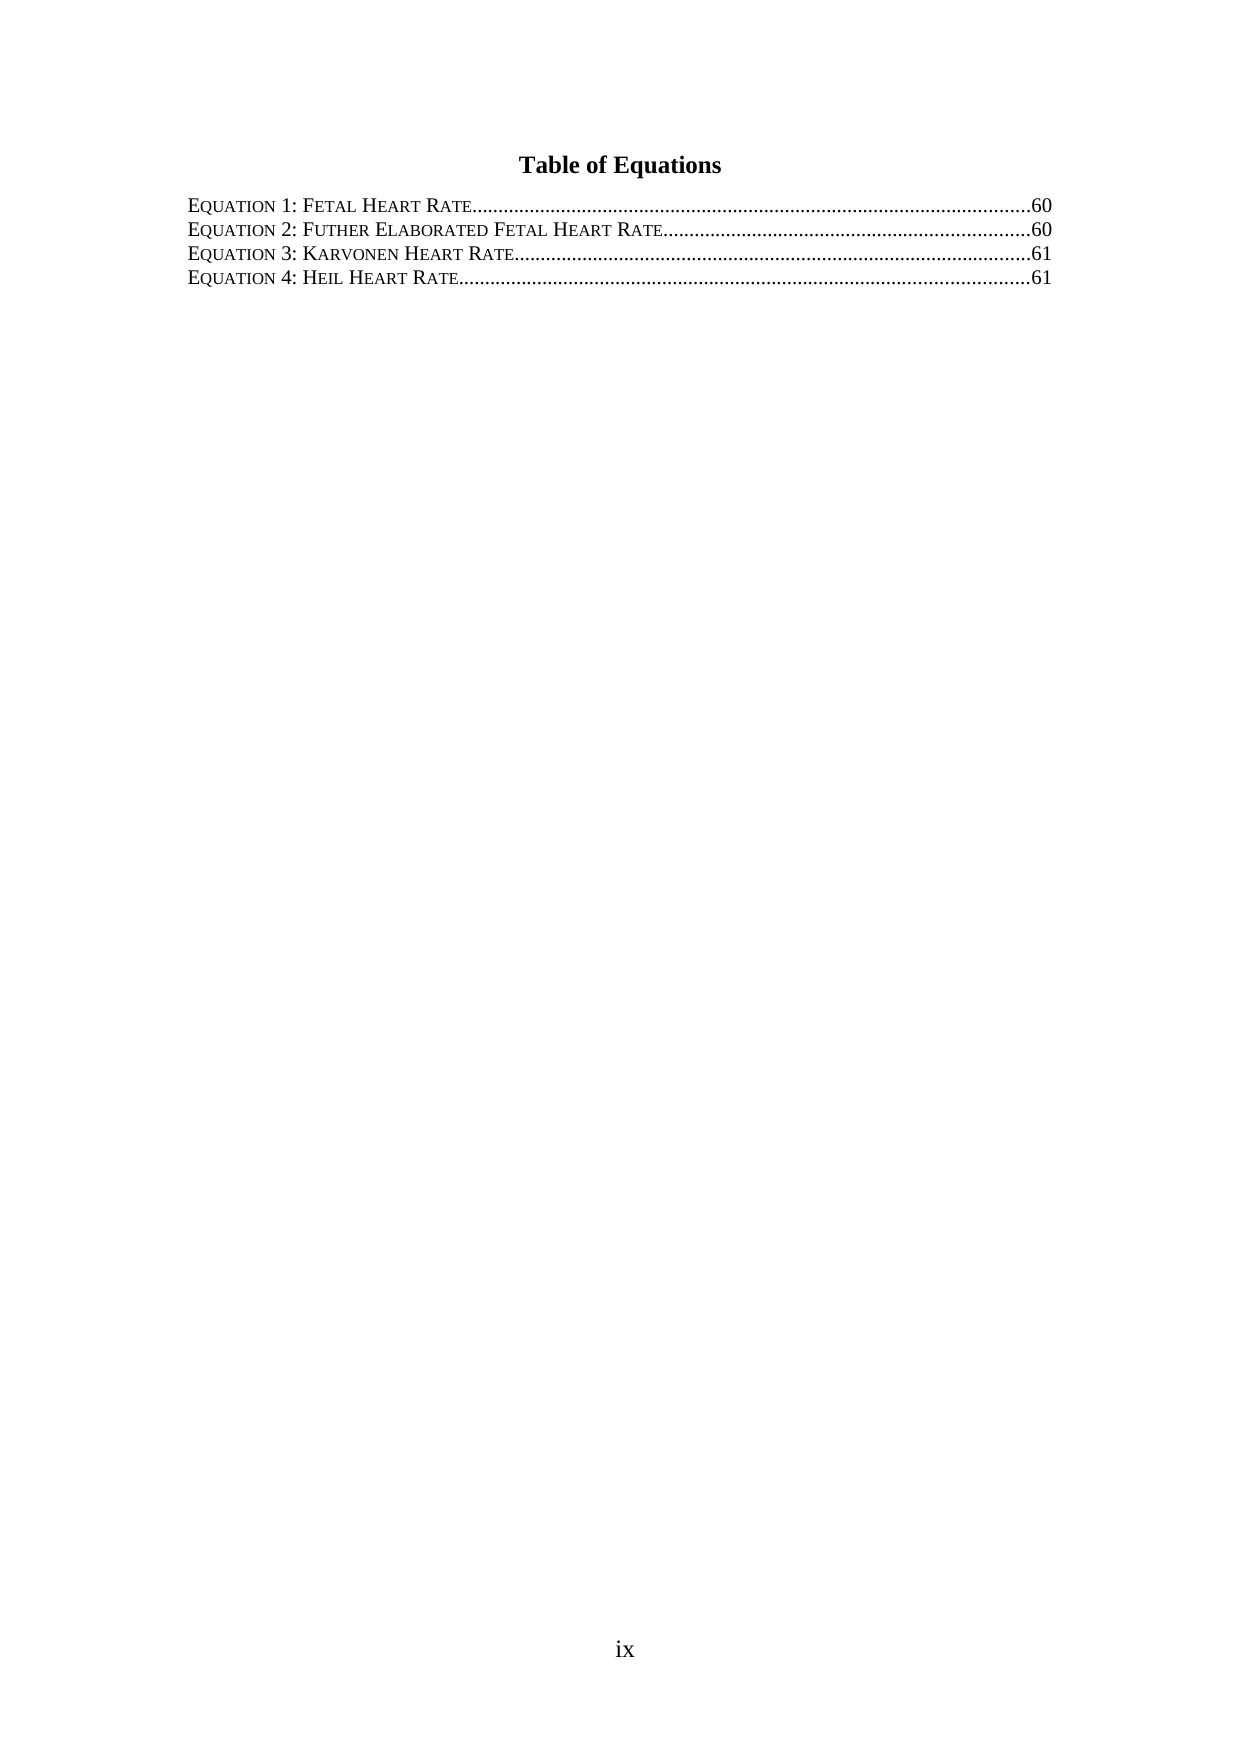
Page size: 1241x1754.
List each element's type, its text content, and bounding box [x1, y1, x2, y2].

text Equation 3: Karvonen Heart Rate 61 [187, 241, 1053, 265]
text Table of Equations [187, 150, 1053, 179]
text Equation 2: Futher Elaborated Fetal Heart Rate 60 [187, 217, 1053, 241]
text Equation 4: Heil Heart Rate 61 [187, 265, 1053, 289]
text Equation 1: Fetal Heart Rate 60 [187, 193, 1053, 217]
